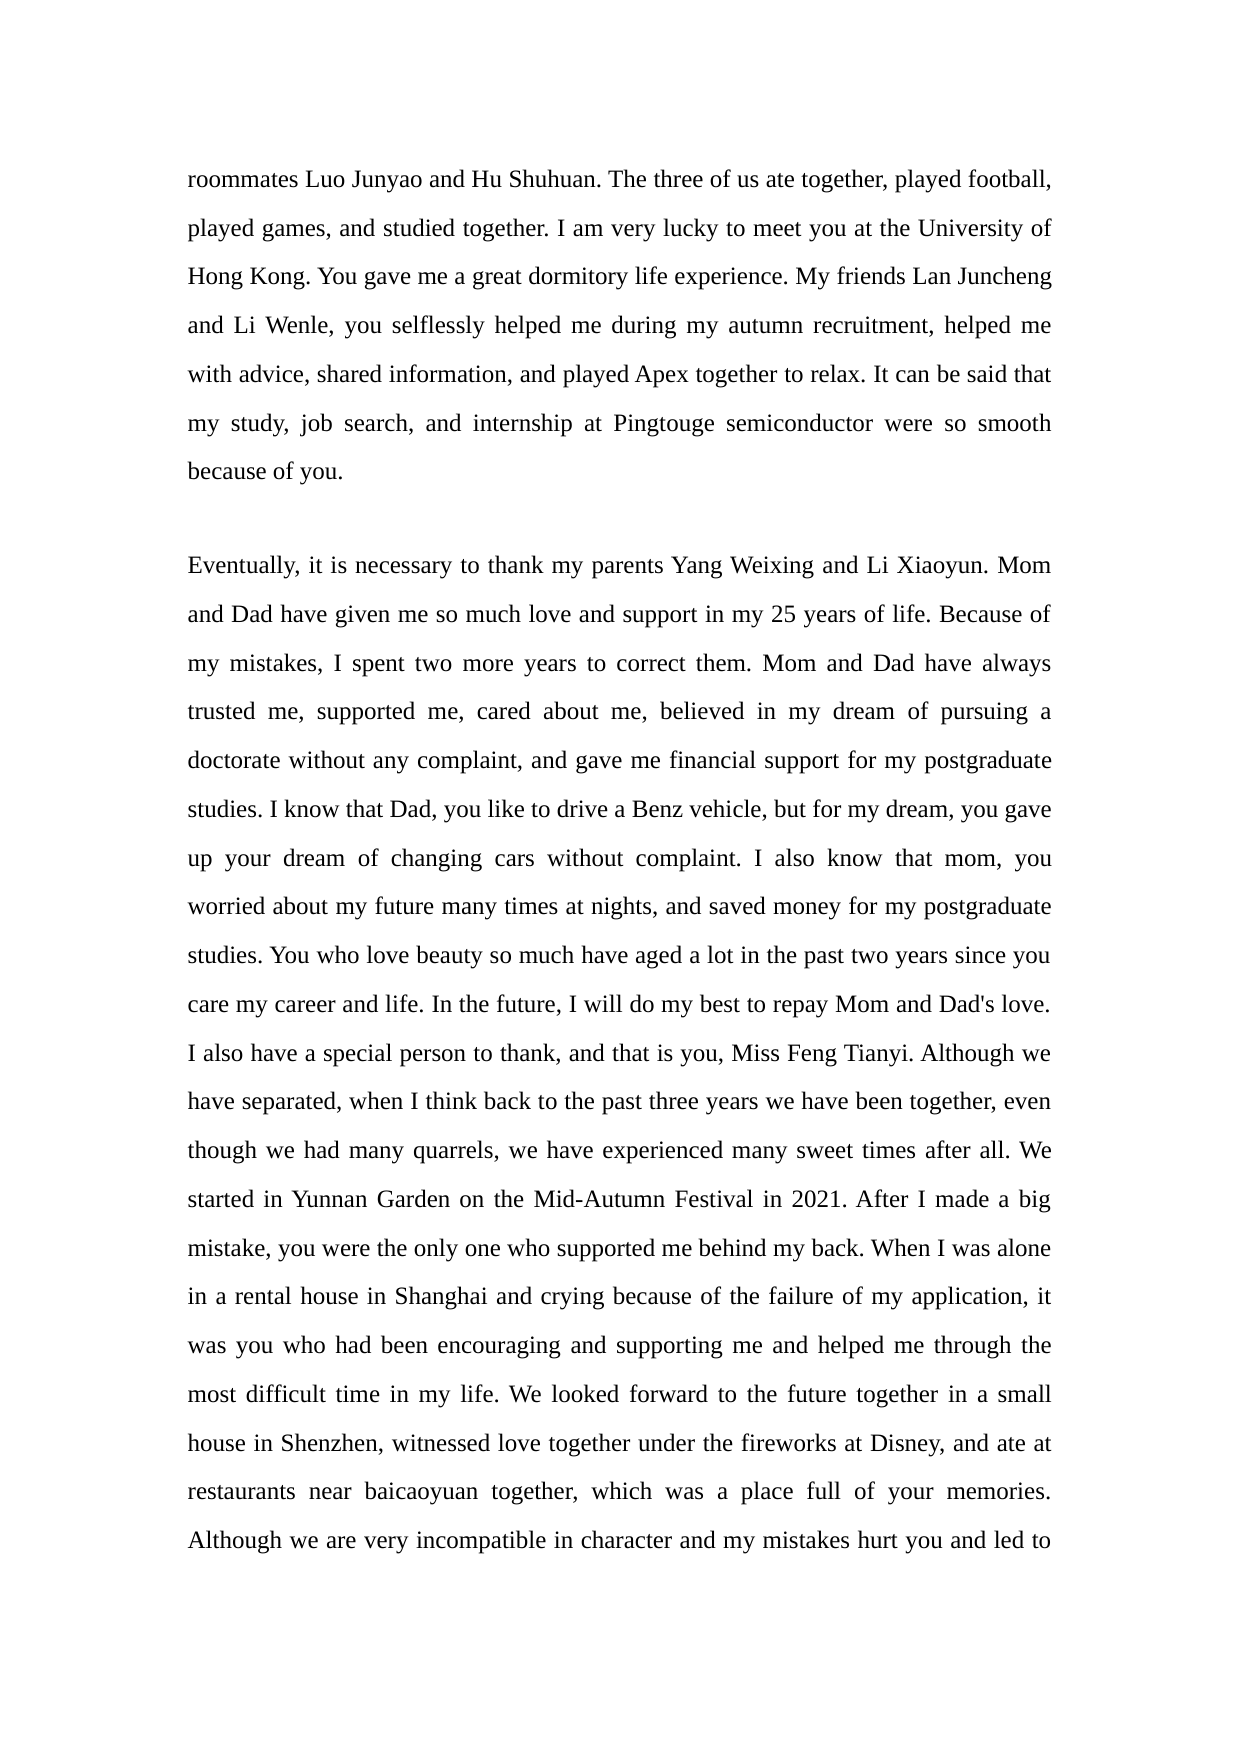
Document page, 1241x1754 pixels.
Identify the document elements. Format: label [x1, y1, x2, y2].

text [187, 162, 1053, 487]
text [187, 548, 1053, 1556]
